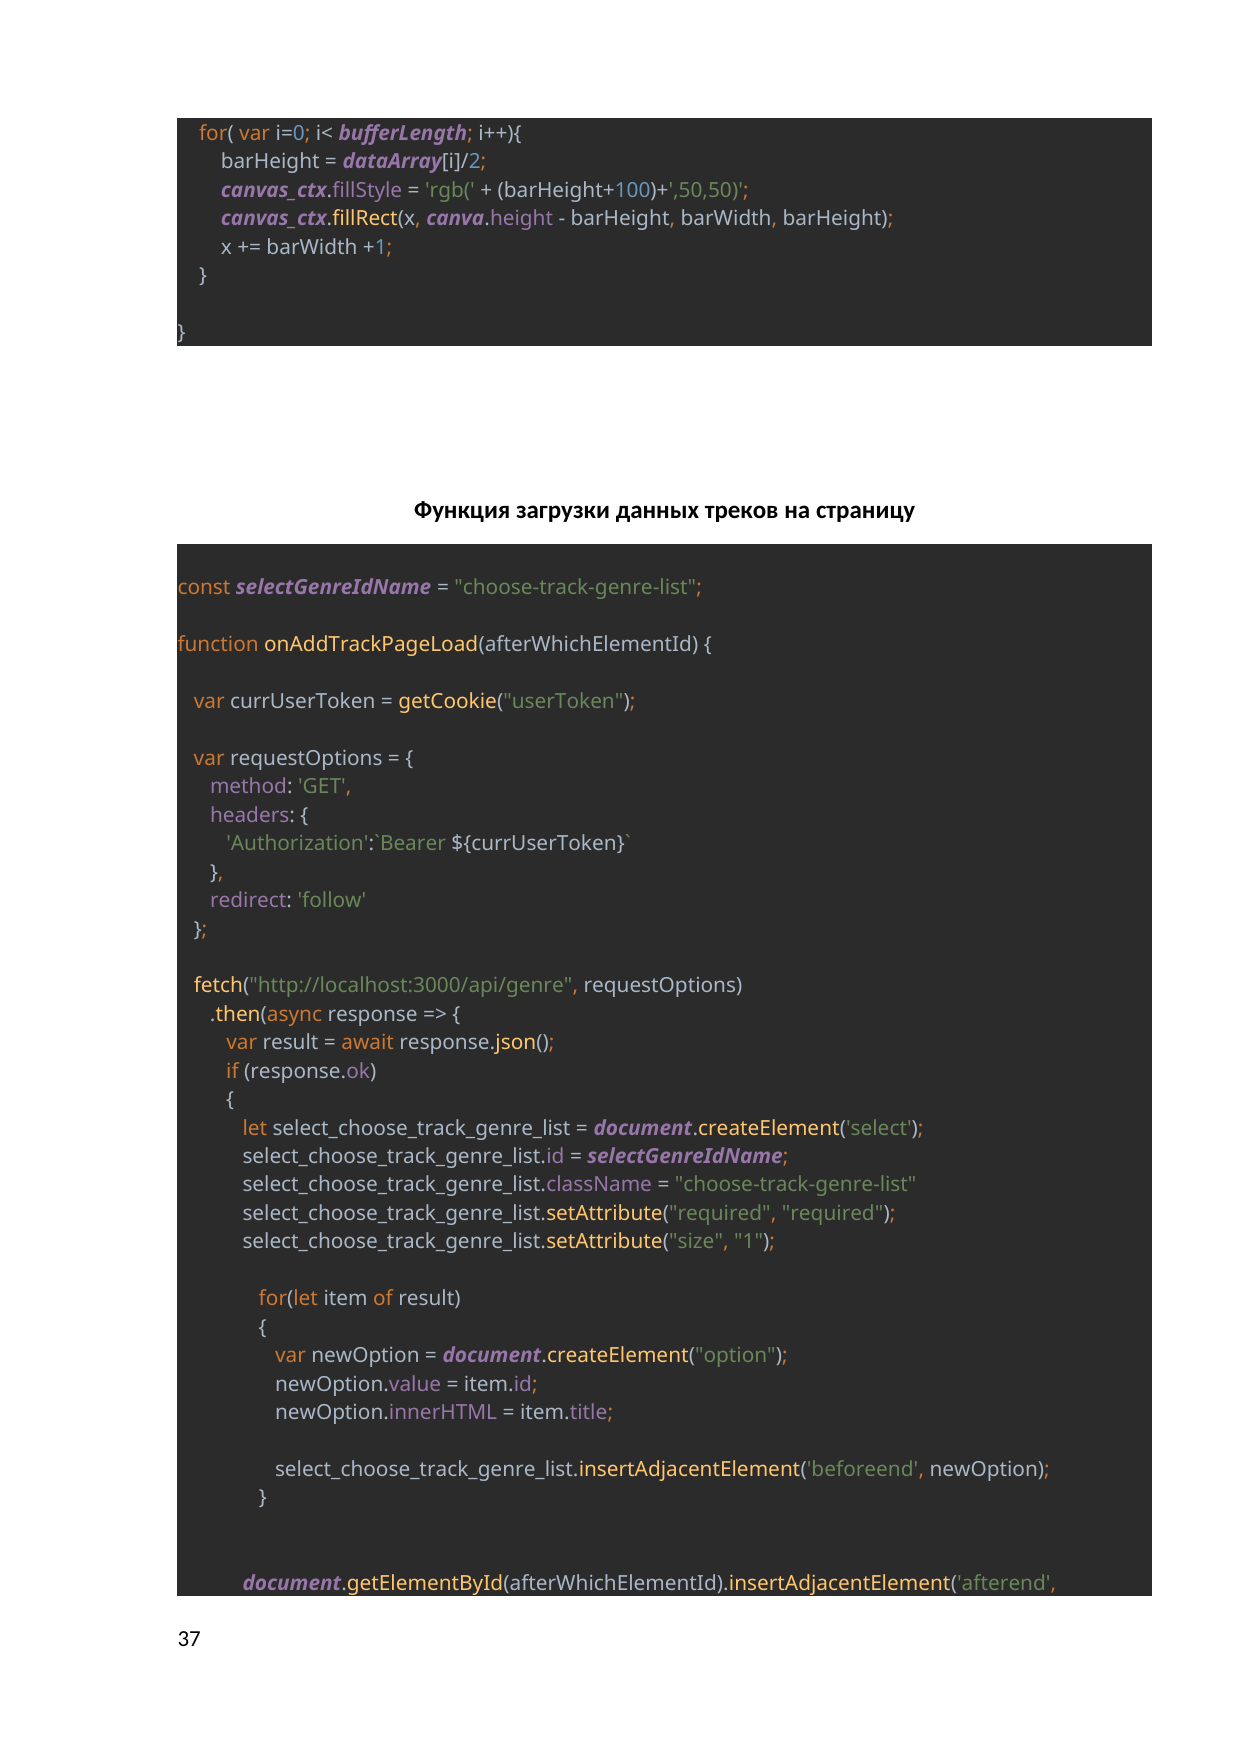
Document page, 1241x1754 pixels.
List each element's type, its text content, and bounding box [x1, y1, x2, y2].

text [177, 118, 1152, 346]
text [177, 544, 1152, 1596]
text Функция загрузки данных треков на страницу [177, 494, 1152, 525]
